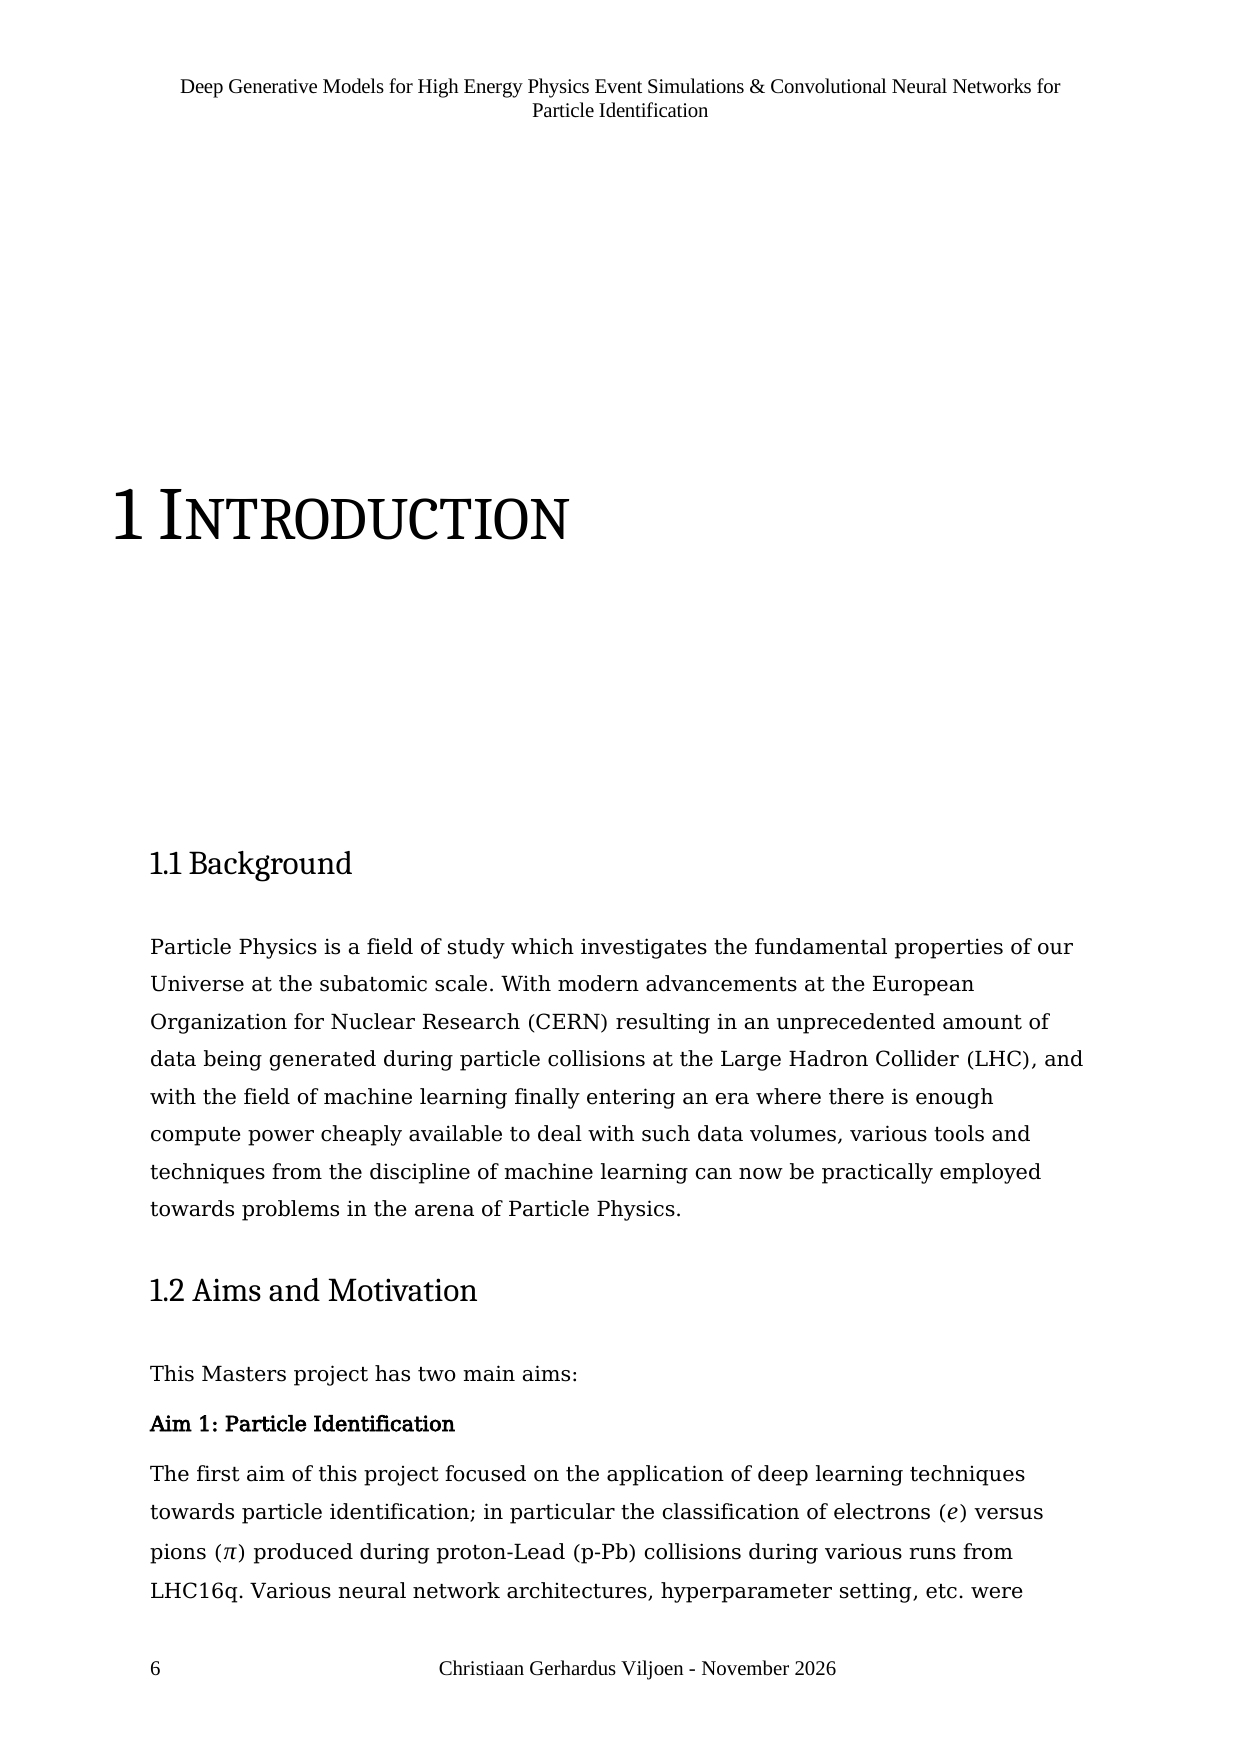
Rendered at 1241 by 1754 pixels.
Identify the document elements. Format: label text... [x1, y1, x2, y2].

subtitle Aims and Motivation [150, 1271, 1090, 1309]
text Particle Physics is a field of study which investigates the fundamental properties of our Universe at the subatomic scale. With modern advancements at the European Organization for Nuclear Research (CERN) resulting in an unprecedented amount of data being generated during particle collisions at the Large Hadron Collider (LHC), and with the field of machine learning finally entering an era where there is enough compute power cheaply available to deal with such data volumes, various tools and techniques from the discipline of machine learning can now be practically employed towards problems in the arena of Particle Physics. [150, 934, 1090, 1221]
subtitle Introduction [114, 472, 1090, 558]
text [150, 1460, 1090, 1603]
text This Masters project has two main aims: [150, 1360, 1090, 1385]
subtitle Background [150, 844, 1090, 883]
text Aim 1: Particle Identification [150, 1410, 1090, 1435]
